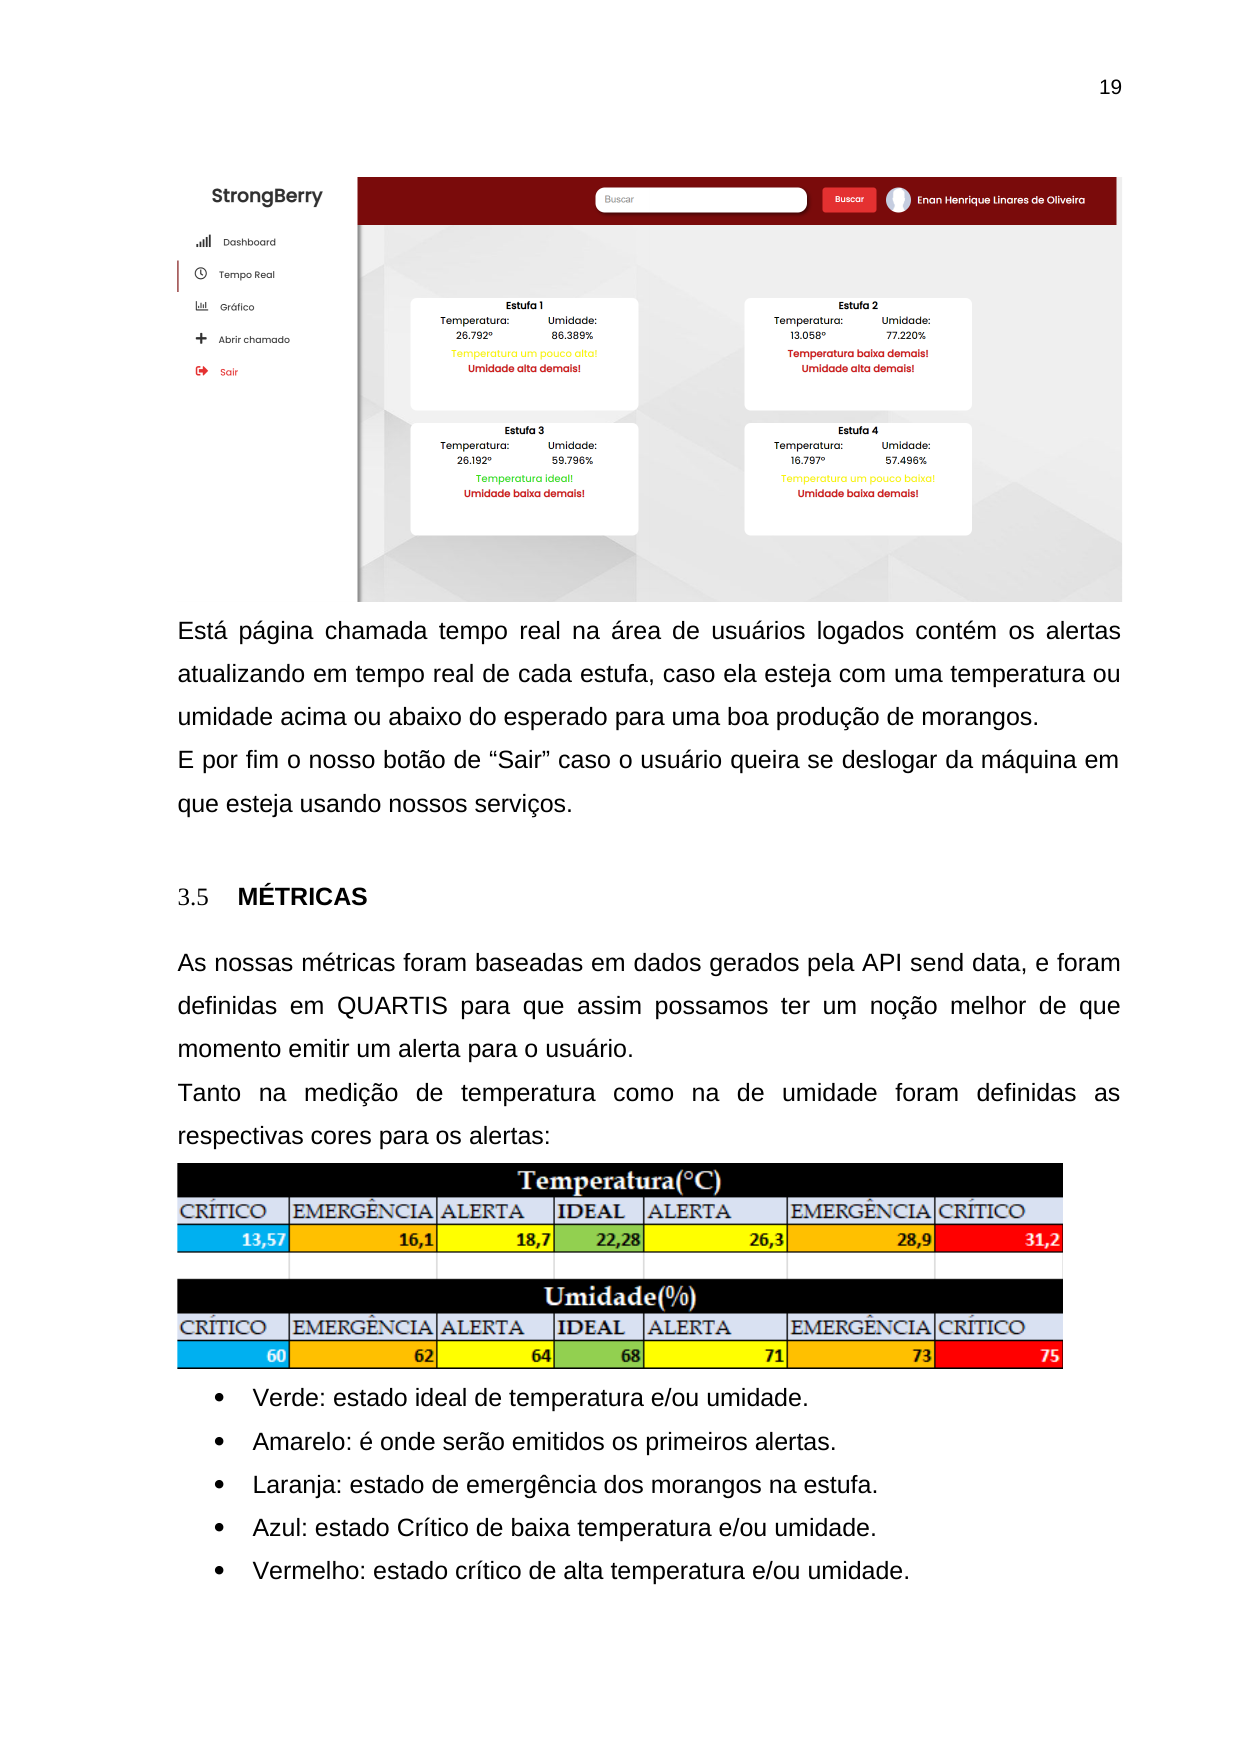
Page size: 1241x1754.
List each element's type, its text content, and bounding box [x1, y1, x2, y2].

list Verde: estado ideal de temperatura e/ou umidade. [215, 1383, 1122, 1412]
list Azul: estado Crítico de baixa temperatura e/ou umidade. [215, 1513, 1122, 1542]
picture [279, 1234, 285, 1245]
picture [177, 177, 1123, 602]
picture [177, 1163, 1063, 1369]
picture [244, 1234, 249, 1245]
list Laranja: estado de emergência dos morangos na estufa. [215, 1470, 1122, 1499]
picture [267, 1350, 285, 1361]
picture [255, 1234, 260, 1245]
text Está página chamada tempo real na área de usuários logados contém os alertas atualizando em tempo real de cada estufa, caso ela esteja com uma temperatura ou umidade acima ou abaixo do esperado para uma boa produção de morangos. [177, 616, 1122, 731]
picture [268, 1234, 276, 1245]
text As nossas métricas foram baseadas em dados gerados pela API send data, e foram definidas em QUARTIS para que assim possamos ter um noção melhor de que momento emitir um alerta para o usuário. [177, 948, 1122, 1063]
text Tanto na medição de temperatura como na de umidade foram definidas as respectivas cores para os alertas: [177, 1077, 1122, 1149]
list Amarelo: é onde serão emitidos os primeiros alertas. [215, 1427, 1122, 1455]
text E por fim o nosso botão de “Sair” caso o usuário queira se deslogar da máquina em que esteja usando nossos serviços. [177, 746, 1122, 817]
subtitle MÉTRICAS [177, 882, 1122, 911]
list Vermelho: estado crítico de alta temperatura e/ou umidade. [215, 1556, 1122, 1585]
